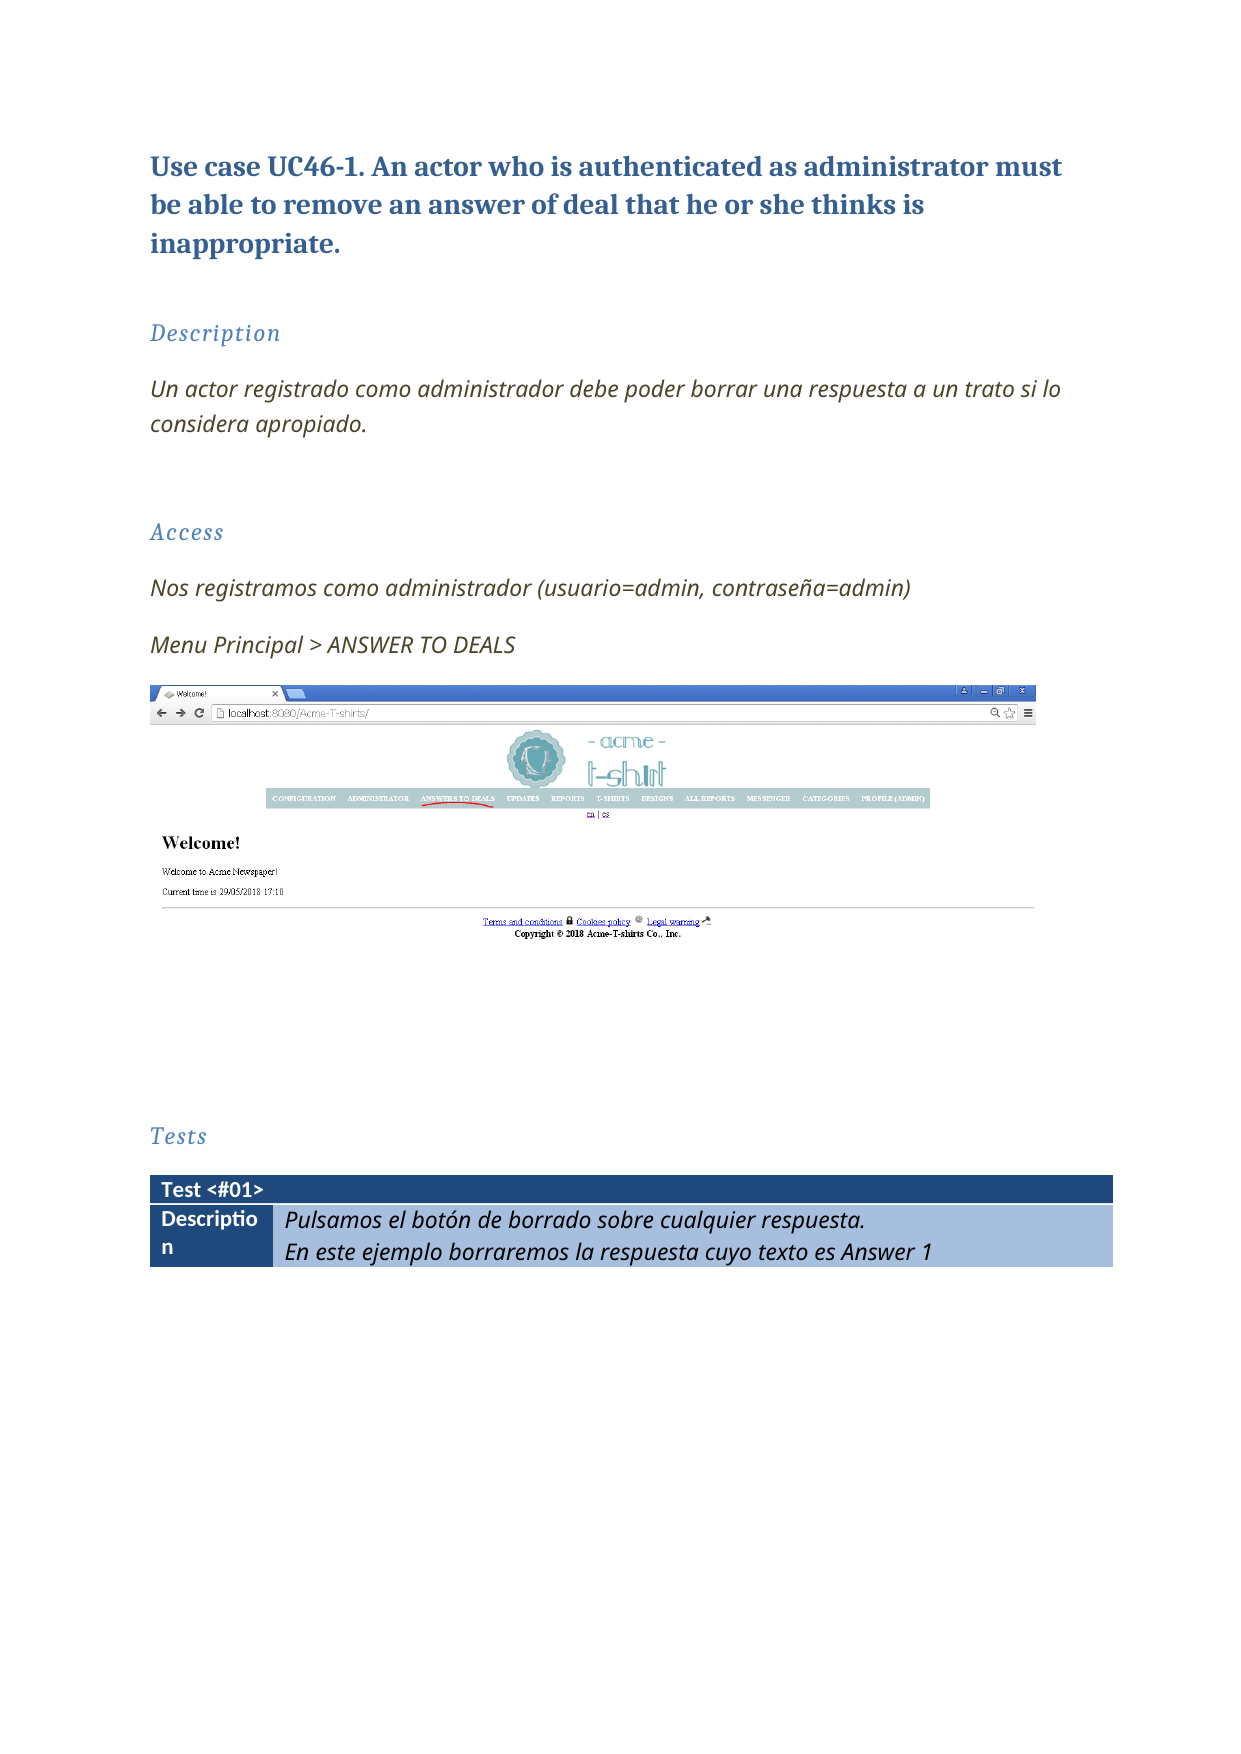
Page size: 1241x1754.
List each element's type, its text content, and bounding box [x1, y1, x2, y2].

picture [150, 685, 1036, 1096]
subtitle Description [150, 319, 1090, 347]
text Menu Principal > ANSWER TO DEALS [150, 629, 1090, 660]
text Use case UC46-1. An actor who is authenticated as administrator must be able to remove an answer of deal that he or she thinks is inappropriate. [150, 150, 1090, 261]
text Nos registramos como administrador (usuario=admin, contraseña=admin) [150, 572, 1090, 603]
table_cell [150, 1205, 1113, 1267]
subtitle Un actor registrado como administrador debe poder borrar una respuesta a un trato si lo considera apropiado. [150, 372, 1090, 440]
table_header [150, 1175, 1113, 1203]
subtitle Tests [150, 1122, 1090, 1150]
subtitle Access [150, 518, 1090, 547]
